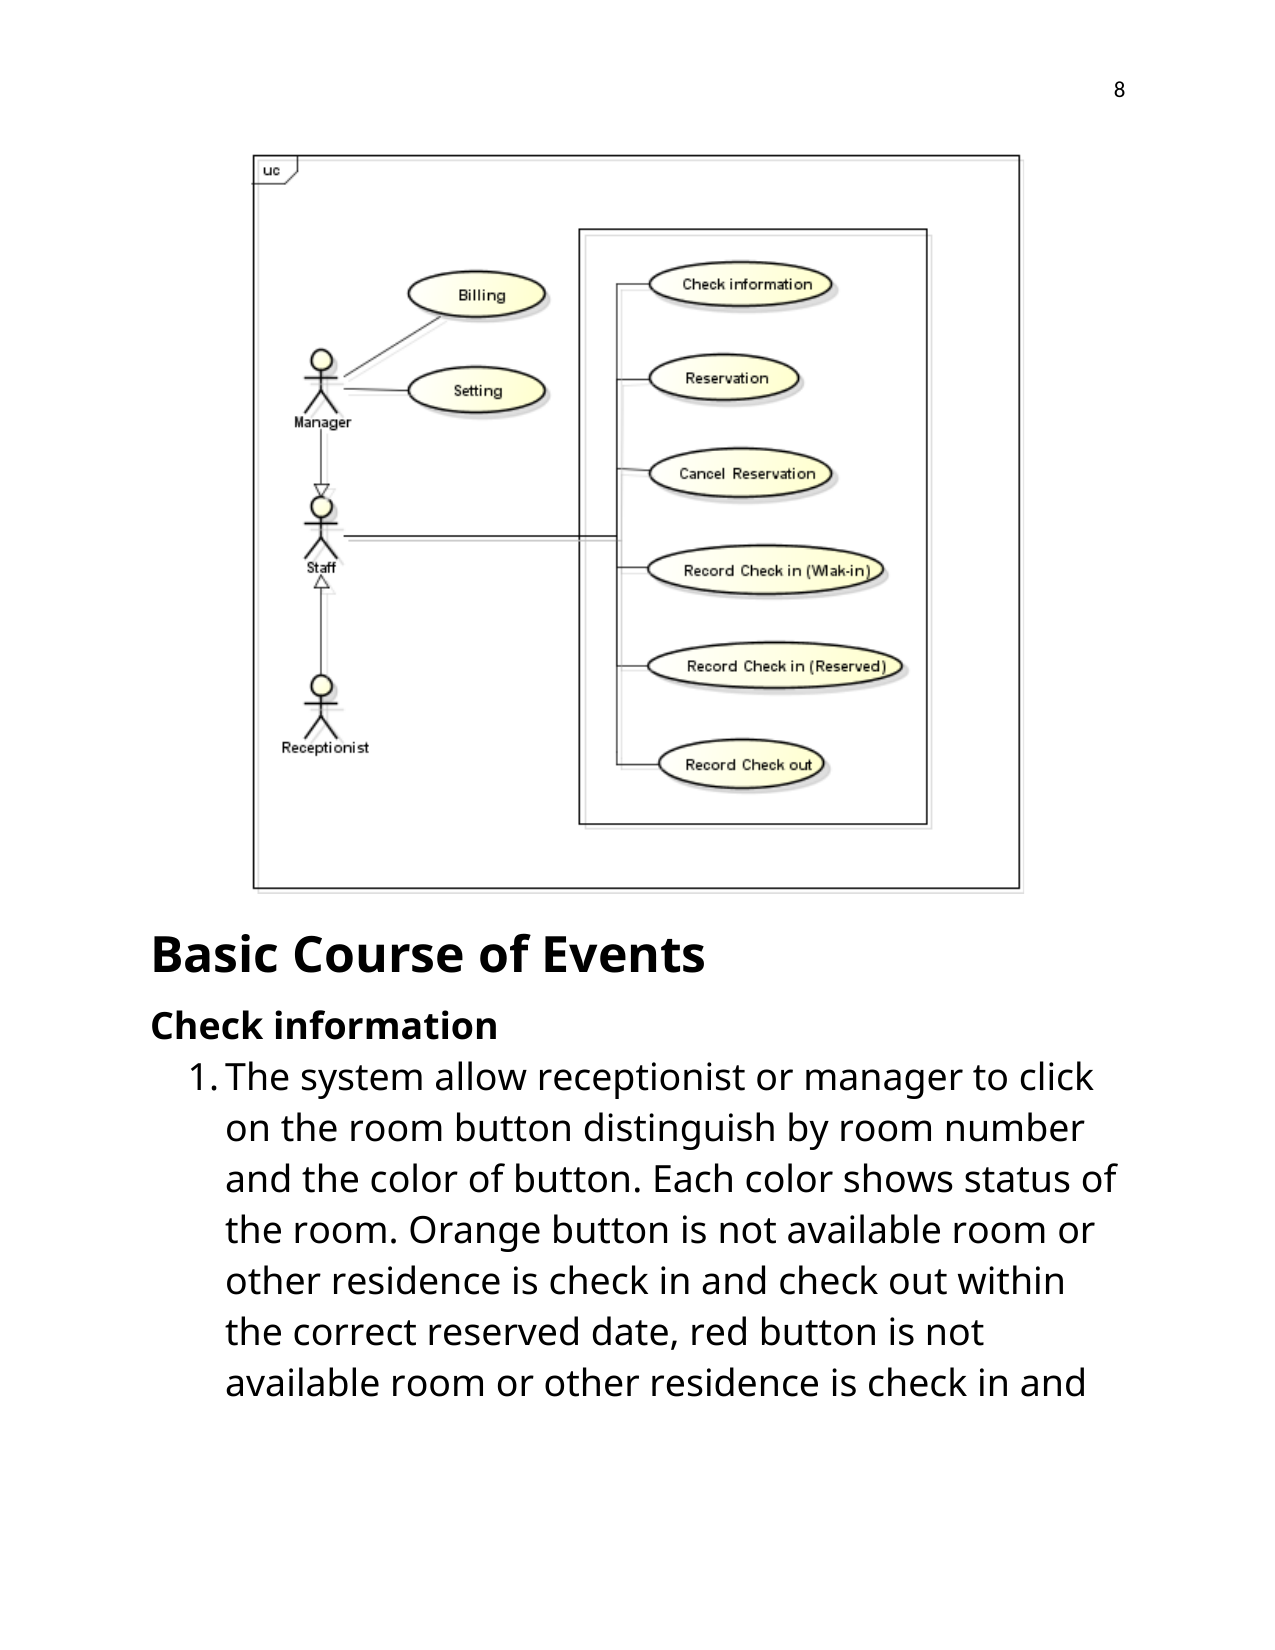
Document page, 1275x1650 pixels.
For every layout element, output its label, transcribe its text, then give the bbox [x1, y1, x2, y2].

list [187, 1050, 1125, 1407]
text Basic Course of Events [150, 918, 1125, 987]
picture [250, 152, 1025, 894]
text Check information [150, 999, 1125, 1050]
